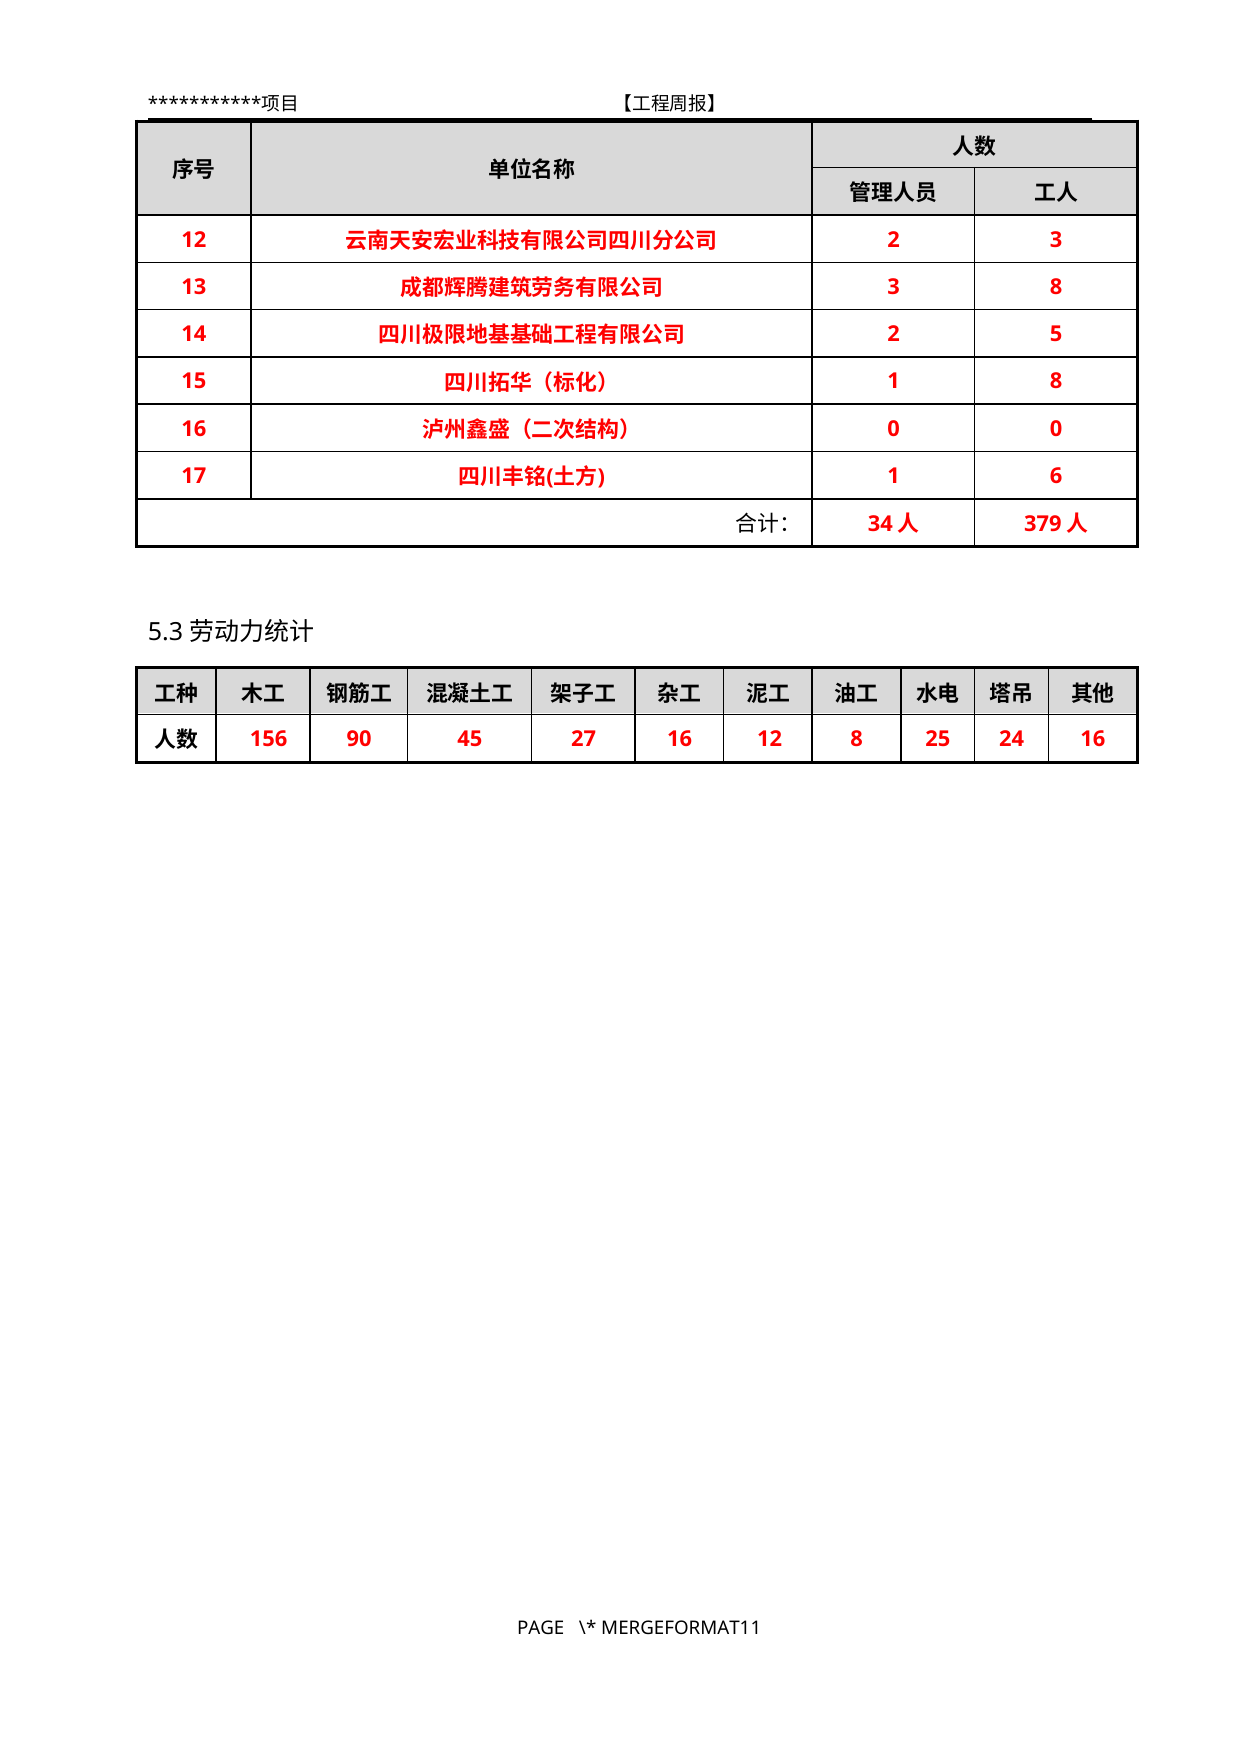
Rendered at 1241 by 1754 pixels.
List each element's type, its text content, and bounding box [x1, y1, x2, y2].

table_cell 12 [724, 715, 811, 761]
table_header 杂工 [636, 669, 723, 713]
subtitle 5.3 劳动力统计 [148, 612, 1092, 648]
table_header 水电 [902, 669, 974, 713]
table_header 其他 [1049, 669, 1136, 713]
table_header 泥工 [724, 669, 811, 713]
table_cell 90 [311, 715, 407, 761]
table_header 油工 [813, 669, 900, 713]
table_cell 156 [217, 715, 309, 761]
table_cell 管理人员 [813, 168, 974, 214]
table_header 木工 [217, 669, 309, 713]
table_header 人数 [813, 123, 1136, 167]
table_header 架子工 [532, 669, 634, 713]
table_header 单位名称 [252, 123, 811, 214]
table_header 序号 [138, 123, 250, 214]
table_cell 2 [813, 216, 974, 261]
table_cell 16 [1049, 715, 1136, 761]
table_cell 45 [408, 715, 531, 761]
table_cell 6 [975, 452, 1136, 498]
table_cell 0 [813, 405, 974, 451]
table_cell 3 [975, 216, 1136, 261]
table_cell 1 [813, 452, 974, 498]
table_cell 合计： [138, 500, 811, 545]
table_cell 25 [902, 715, 974, 761]
table_cell 2 [813, 310, 974, 356]
table_cell 16 [636, 715, 723, 761]
table_cell 17 [138, 452, 250, 498]
table_cell 四川拓华（标化） [252, 358, 811, 403]
table_cell 27 [532, 715, 634, 761]
table_cell 0 [975, 405, 1136, 451]
table_cell 24 [975, 715, 1048, 761]
table_cell 34人 [813, 500, 974, 545]
table_cell 泸州鑫盛（二次结构） [252, 405, 811, 451]
table_cell 人数 [138, 715, 215, 761]
table_cell 成都辉腾建筑劳务有限公司 [252, 263, 811, 309]
table_cell 1 [813, 358, 974, 403]
table_cell 14 [138, 310, 250, 356]
table_header 钢筋工 [311, 669, 407, 713]
table_header 混凝土工 [408, 669, 531, 713]
table_cell 12 [138, 216, 250, 261]
table_cell 8 [975, 263, 1136, 309]
table_header 塔吊 [975, 669, 1048, 713]
table_cell 379人 [975, 500, 1136, 545]
table_cell 工人 [975, 168, 1136, 214]
table_cell 8 [975, 358, 1136, 403]
table_cell 四川极限地基基础工程有限公司 [252, 310, 811, 356]
table_cell 13 [138, 263, 250, 309]
table_cell 四川丰铭(土方) [252, 452, 811, 498]
table_cell 16 [138, 405, 250, 451]
table_cell 15 [138, 358, 250, 403]
table_cell 5 [975, 310, 1136, 356]
table_cell 8 [813, 715, 900, 761]
table_cell 云南天安宏业科技有限公司四川分公司 [252, 216, 811, 261]
table_cell 3 [813, 263, 974, 309]
table_header 工种 [138, 669, 215, 713]
